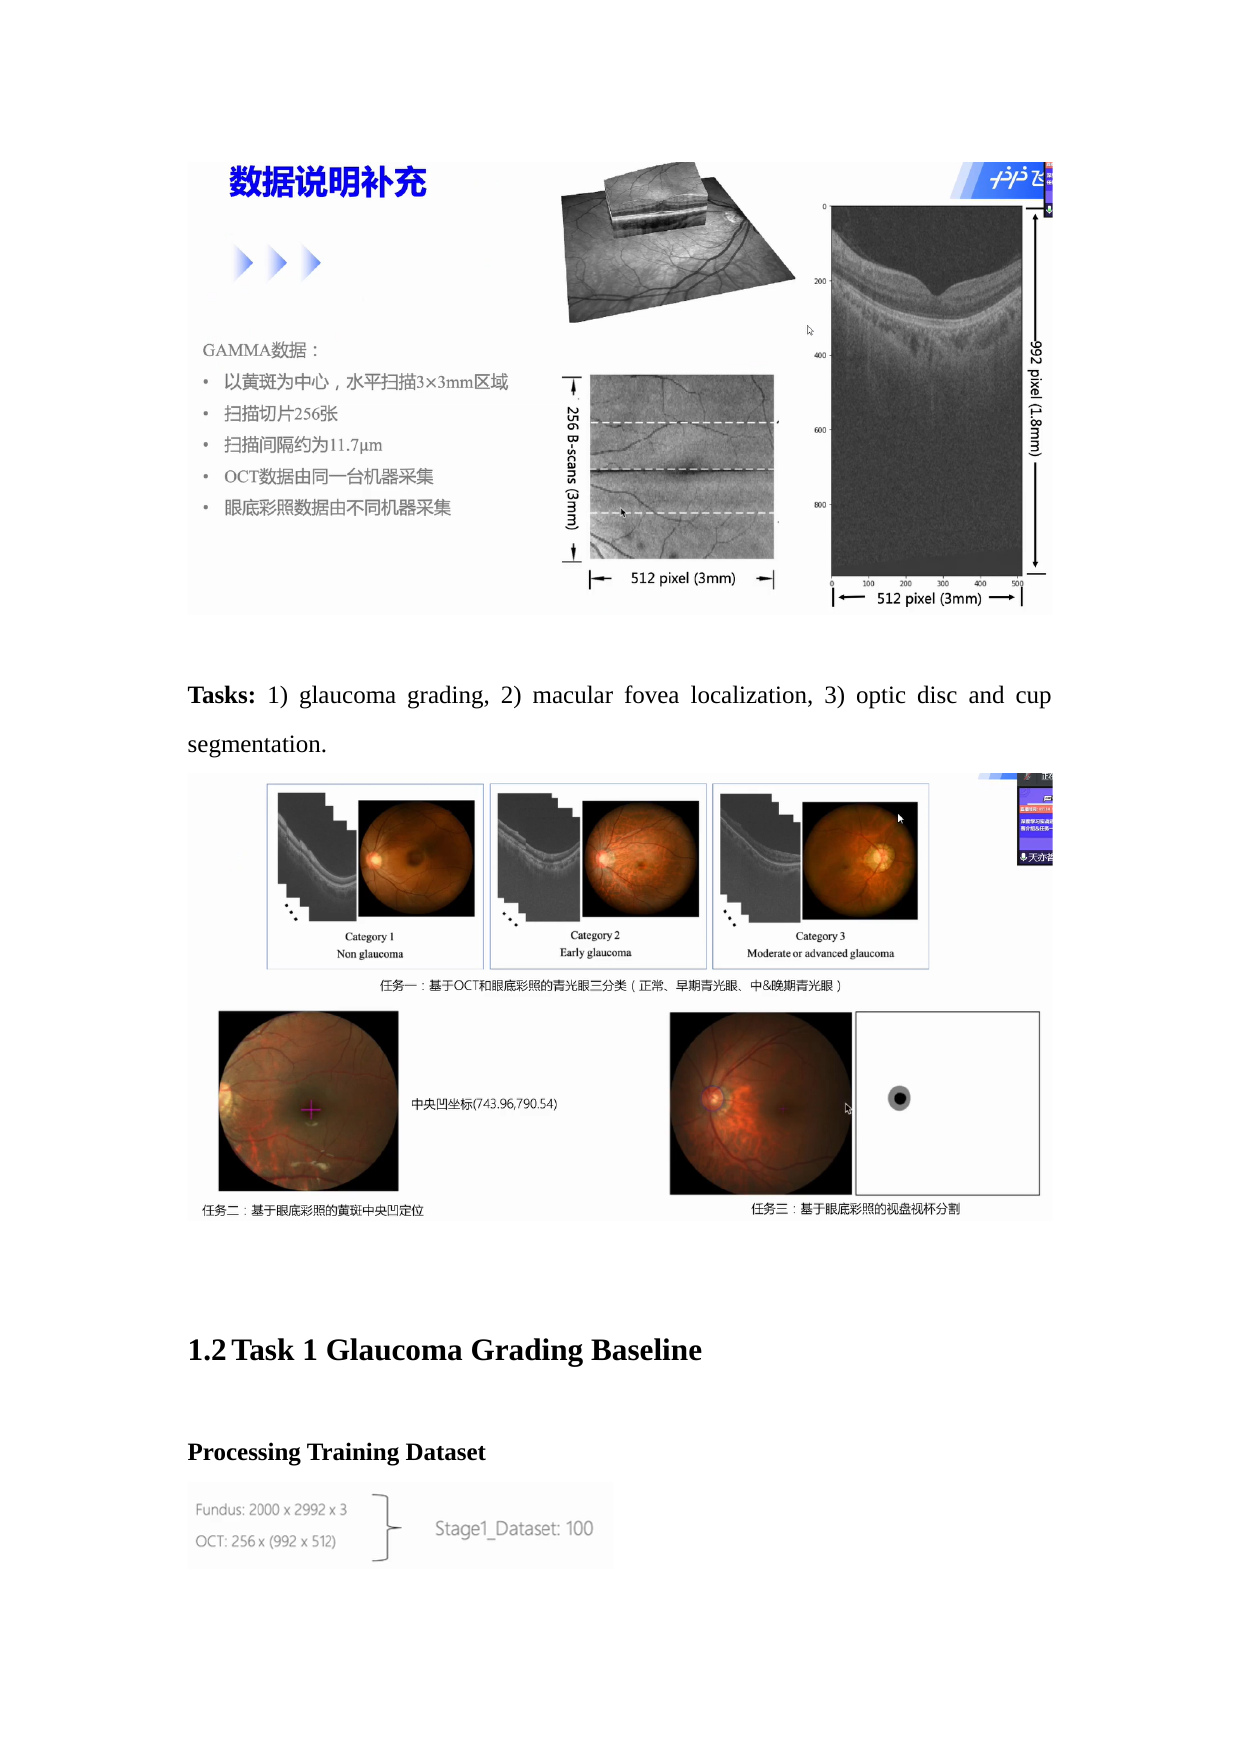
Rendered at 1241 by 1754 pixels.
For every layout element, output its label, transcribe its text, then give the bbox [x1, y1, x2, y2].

picture [187, 162, 1053, 615]
text Processing Training Dataset [187, 1435, 1053, 1468]
picture [187, 1482, 614, 1569]
text Tasks: 1) glaucoma grading, 2) macular fovea localization, 3) optic disc and cup segmentation. [187, 678, 1053, 759]
picture [187, 773, 1053, 1221]
text Task 1 Glaucoma Grading Baseline [187, 1317, 1053, 1382]
